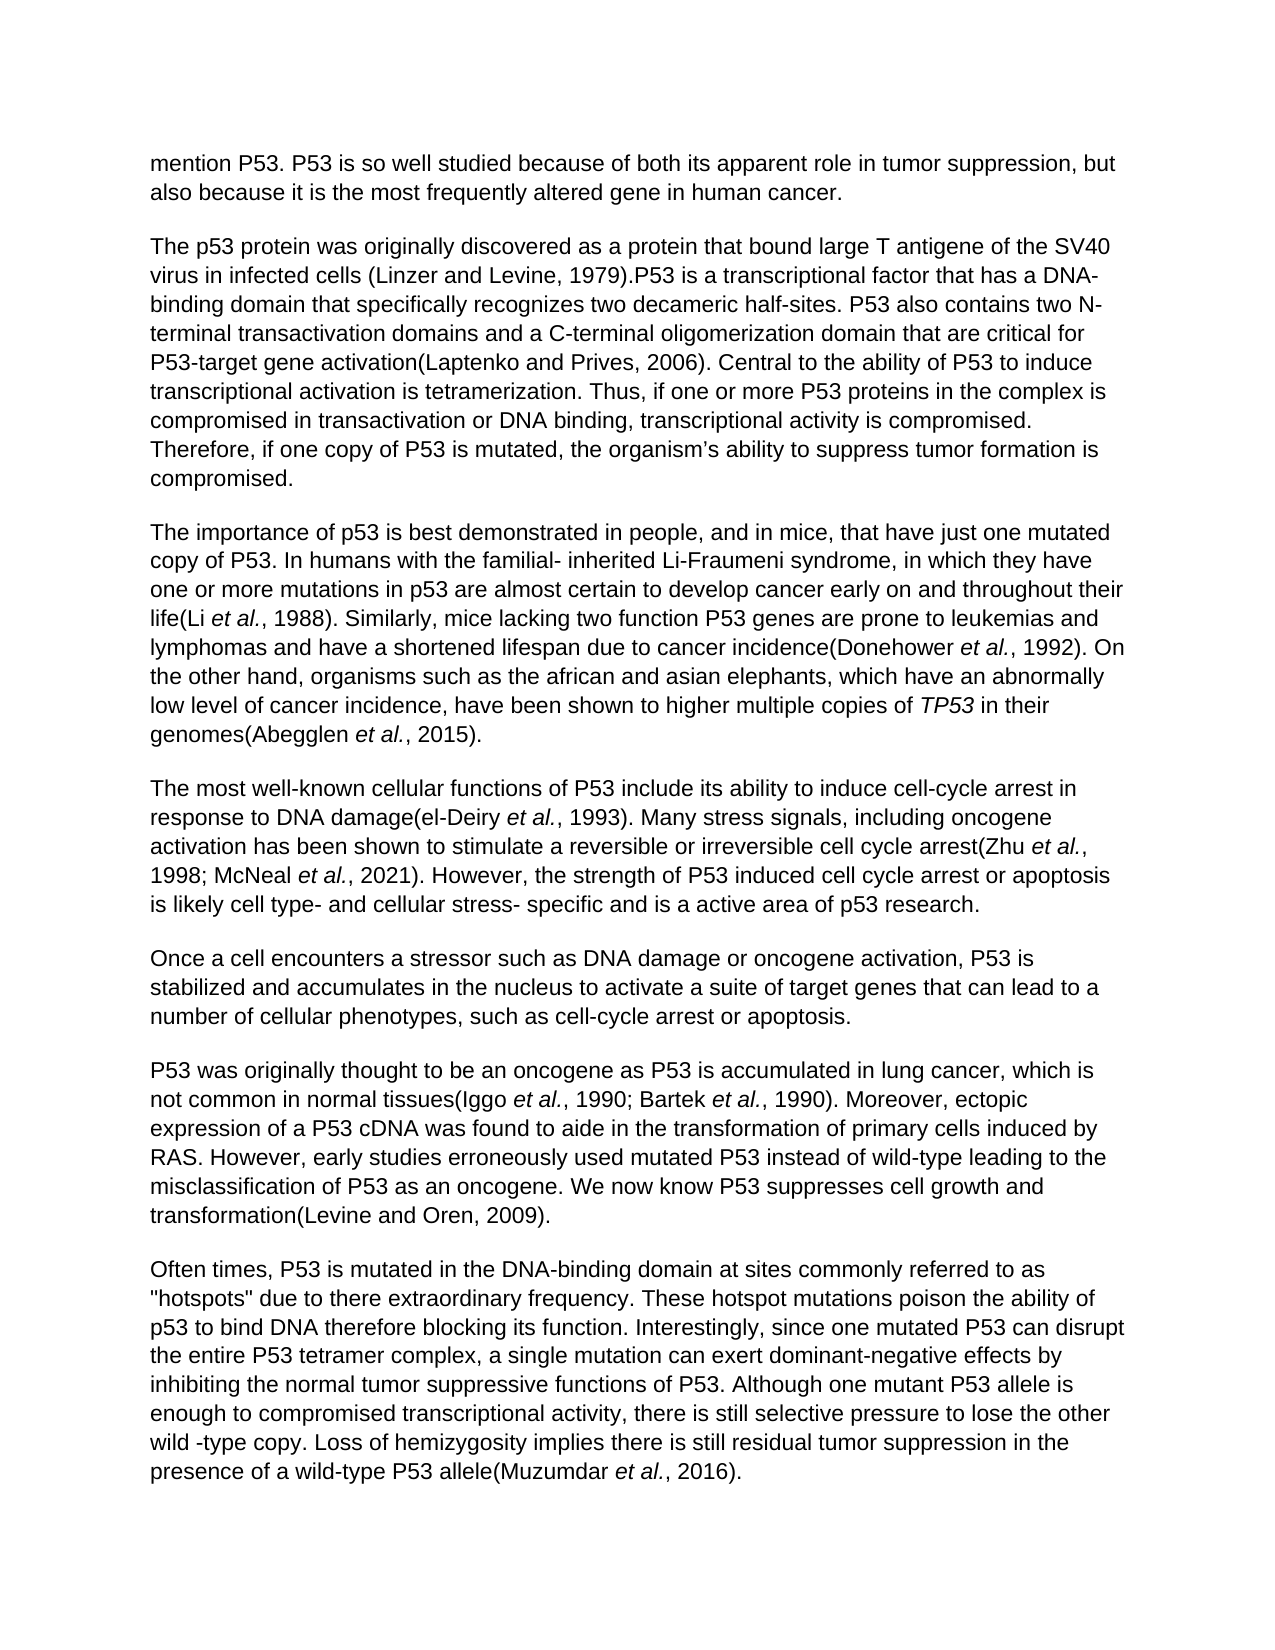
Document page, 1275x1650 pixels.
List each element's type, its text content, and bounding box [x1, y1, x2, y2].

text Once a cell encounters a stressor such as DNA damage or oncogene activation, P53 is stabilized and accumulates in the nucleus to activate a suite of target genes that can lead to a number of cellular phenotypes, such as cell-cycle arrest or apoptosis. [150, 945, 1125, 1029]
text The p53 protein was originally discovered as a protein that bound large T antigene of the SV40 virus in infected cells (Linzer and Levine, 1979).P53 is a transcriptional factor that has a DNA-binding domain that specifically recognizes two decameric half-sites. P53 also contains two N-terminal transactivation domains and a C-terminal oligomerization domain that are critical for P53-target gene activation(Laptenko and Prives, 2006). Central to the ability of P53 to induce transcriptional activation is tetramerization. Thus, if one or more P53 proteins in the complex is compromised in transactivation or DNA binding, transcriptional activity is compromised. Therefore, if one copy of P53 is mutated, the organism’s ability to suppress tumor formation is compromised. [150, 233, 1125, 491]
text The importance of p53 is best demonstrated in people, and in mice, that have just one mutated copy of P53. In humans with the familial- inherited Li-Fraumeni syndrome, in which they have one or more mutations in p53 are almost certain to develop cancer early on and throughout their life(Li et al., 1988). Similarly, mice lacking two function P53 genes are prone to leukemias and lymphomas and have a shortened lifespan due to cancer incidence(Donehower et al., 1992). On the other hand, organisms such as the african and asian elephants, which have an abnormally low level of cancer incidence, have been shown to higher multiple copies of TP53 in their genomes(Abegglen et al., 2015). [150, 518, 1125, 748]
text The most well-known cellular functions of P53 include its ability to induce cell-cycle arrest in response to DNA damage(el-Deiry et al., 1993). Many stress signals, including oncogene activation has been shown to stimulate a reversible or irreversible cell cycle arrest(Zhu et al., 1998; McNeal et al., 2021). However, the strength of P53 induced cell cycle arrest or apoptosis is likely cell type- and cellular stress- specific and is a active area of p53 research. [150, 775, 1125, 917]
text P53 was originally thought to be an oncogene as P53 is accumulated in lung cancer, which is not common in normal tissues(Iggo et al., 1990; Bartek et al., 1990). Moreover, ectopic expression of a P53 cDNA was found to aide in the transformation of primary cells induced by RAS. However, early studies erroneously used mutated P53 instead of wild-type leading to the misclassification of P53 as an oncogene. We now know P53 suppresses cell growth and transformation(Levine and Oren, 2009). [150, 1057, 1125, 1228]
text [150, 150, 1125, 205]
text Often times, P53 is mutated in the DNA-binding domain at sites commonly referred to as "hotspots" due to there extraordinary frequency. These hotspot mutations poison the ability of p53 to bind DNA therefore blocking its function. Interestingly, since one mutated P53 can disrupt the entire P53 tetramer complex, a single mutation can exert dominant-negative effects by inhibiting the normal tumor suppressive functions of P53. Although one mutant P53 allele is enough to compromised transcriptional activity, there is still selective pressure to lose the other wild -type copy. Loss of hemizygosity implies there is still residual tumor suppression in the presence of a wild-type P53 allele(Muzumdar et al., 2016). [150, 1256, 1125, 1485]
